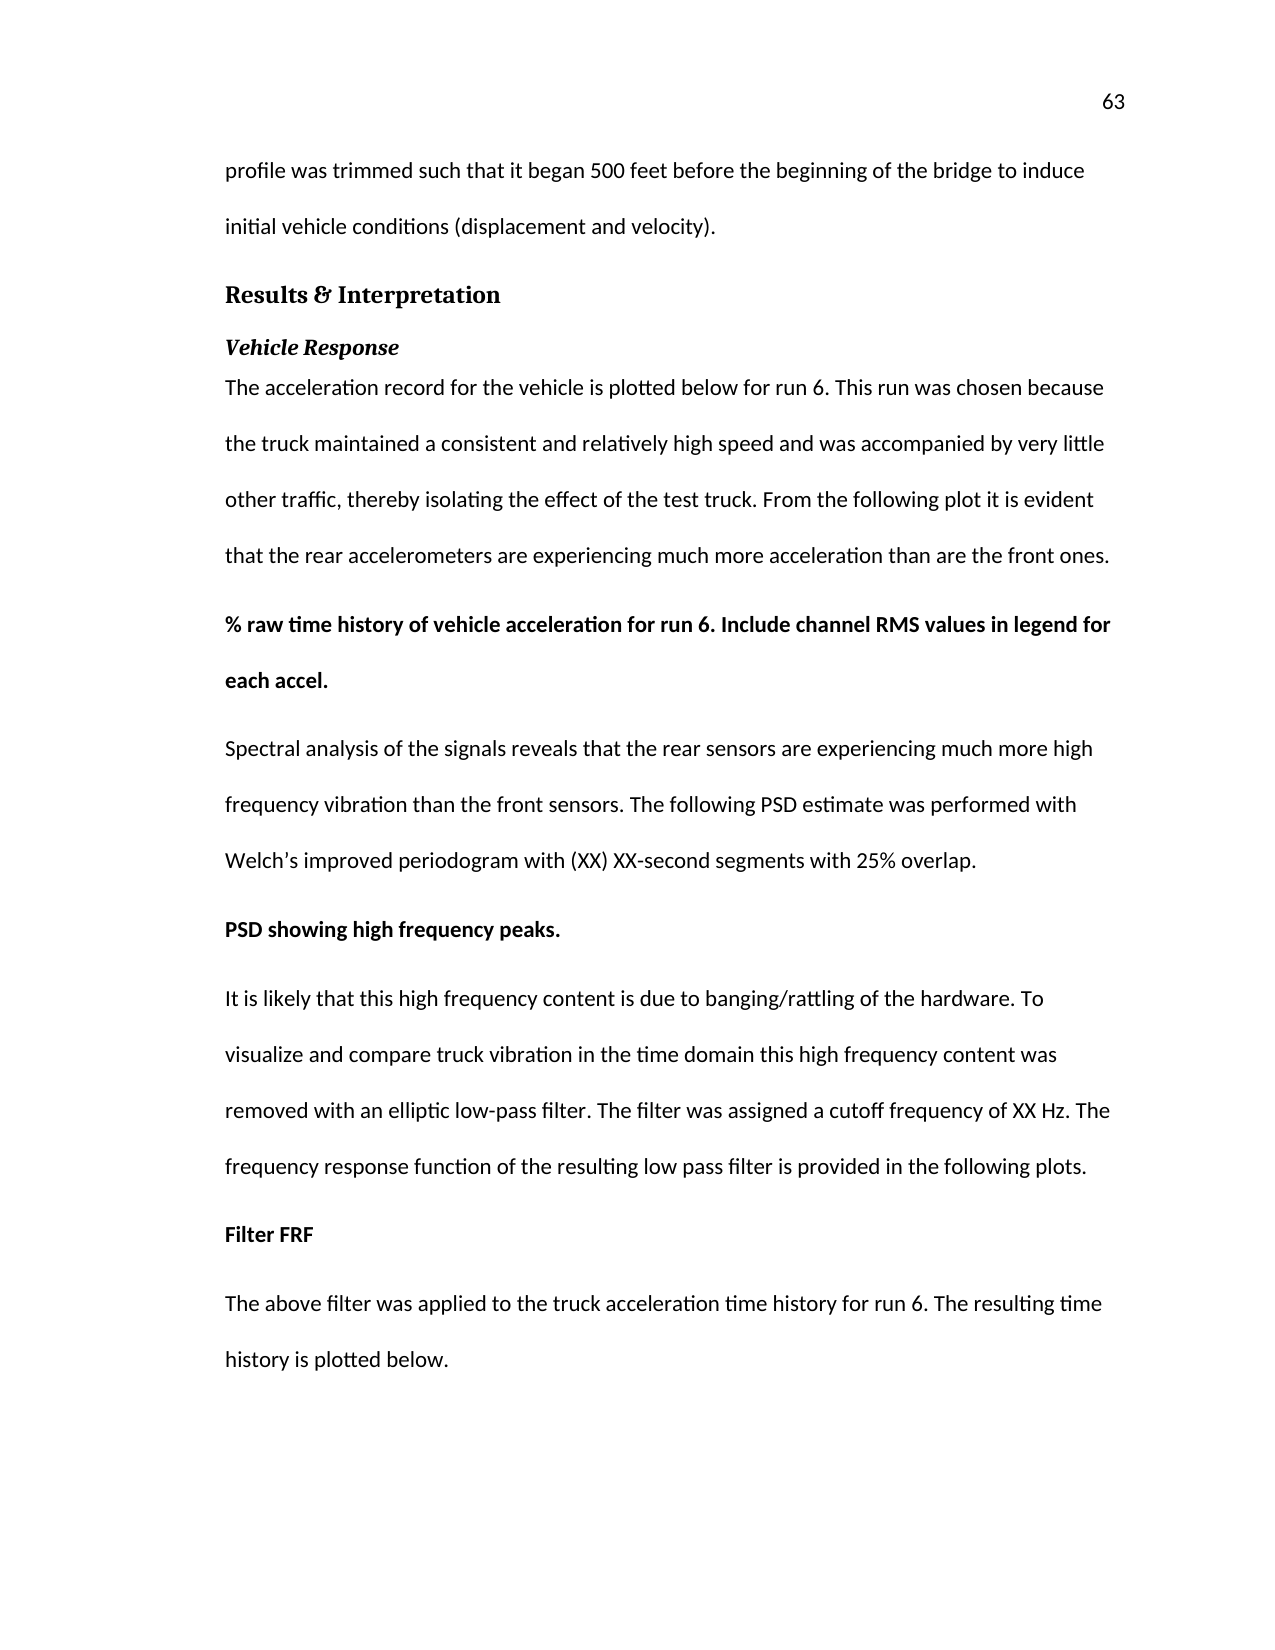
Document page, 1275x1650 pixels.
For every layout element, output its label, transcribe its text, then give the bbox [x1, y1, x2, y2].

text % raw time history of vehicle acceleration for run 6. Include channel RMS values in legend for each accel. [225, 610, 1125, 694]
text PSD showing high frequency peaks. [225, 915, 1125, 943]
subtitle Results & Interpretation [225, 281, 1125, 309]
text The above filter was applied to the truck acceleration time history for run 6. The resulting time history is plotted below. [225, 1289, 1125, 1373]
text Spectral analysis of the signals reveals that the rear sensors are experiencing much more high frequency vibration than the front sensors. The following PSD estimate was performed with Welch’s improved periodogram with (XX) XX-second segments with 25% overlap. [225, 734, 1125, 874]
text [225, 156, 1125, 240]
text It is likely that this high frequency content is due to banging/rattling of the hardware. To visualize and compare truck vibration in the time domain this high frequency content was removed with an elliptic low-pass filter. The filter was assigned a cutoff frequency of XX Hz. The frequency response function of the resulting low pass filter is provided in the following plots. [225, 984, 1125, 1180]
text The acceleration record for the vehicle is plotted below for run 6. This run was chosen because the truck maintained a consistent and relatively high speed and was accompanied by very little other traffic, thereby isolating the effect of the test truck. From the following plot it is evident that the rear accelerometers are experiencing much more acceleration than are the front ones. [225, 373, 1125, 569]
text Filter FRF [225, 1220, 1125, 1248]
subtitle Vehicle Response [225, 334, 1125, 361]
